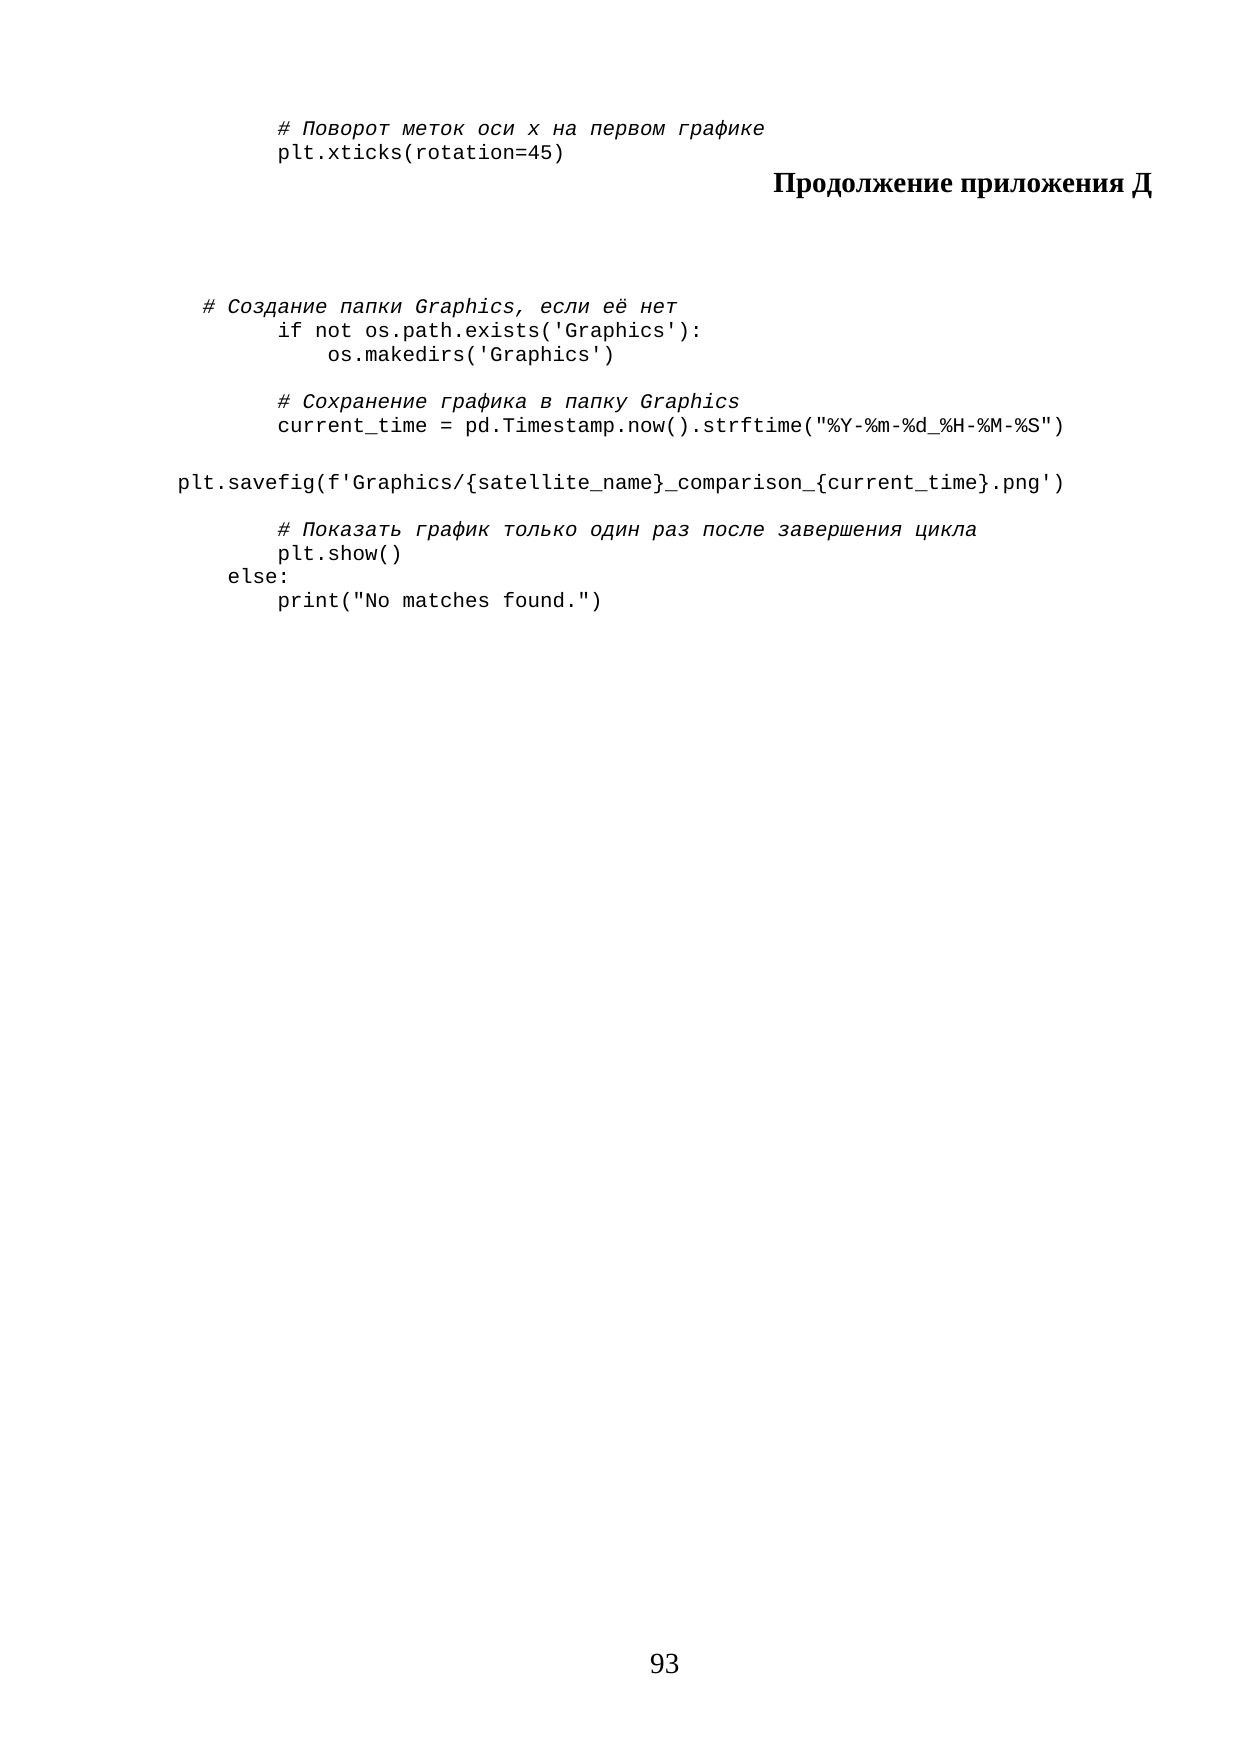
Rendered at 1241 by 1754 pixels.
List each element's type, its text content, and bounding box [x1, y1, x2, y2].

text # Создание папки Graphics, если её нет if not os.path.exists('Graphics'): os.makedirs('Graphics') # Сохранение графика в папку Graphics current_time = pd.Timestamp.now().strftime("%Y-%m-%d_%H-%M-%S") plt.savefig(f'Graphics/{satellite_name}_comparison_{current_time}.png') # Показать график только один раз после завершения цикла plt.show() else: print("No matches found.") [177, 297, 1152, 614]
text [177, 118, 1152, 165]
text Продолжение приложения Д [177, 165, 1152, 199]
